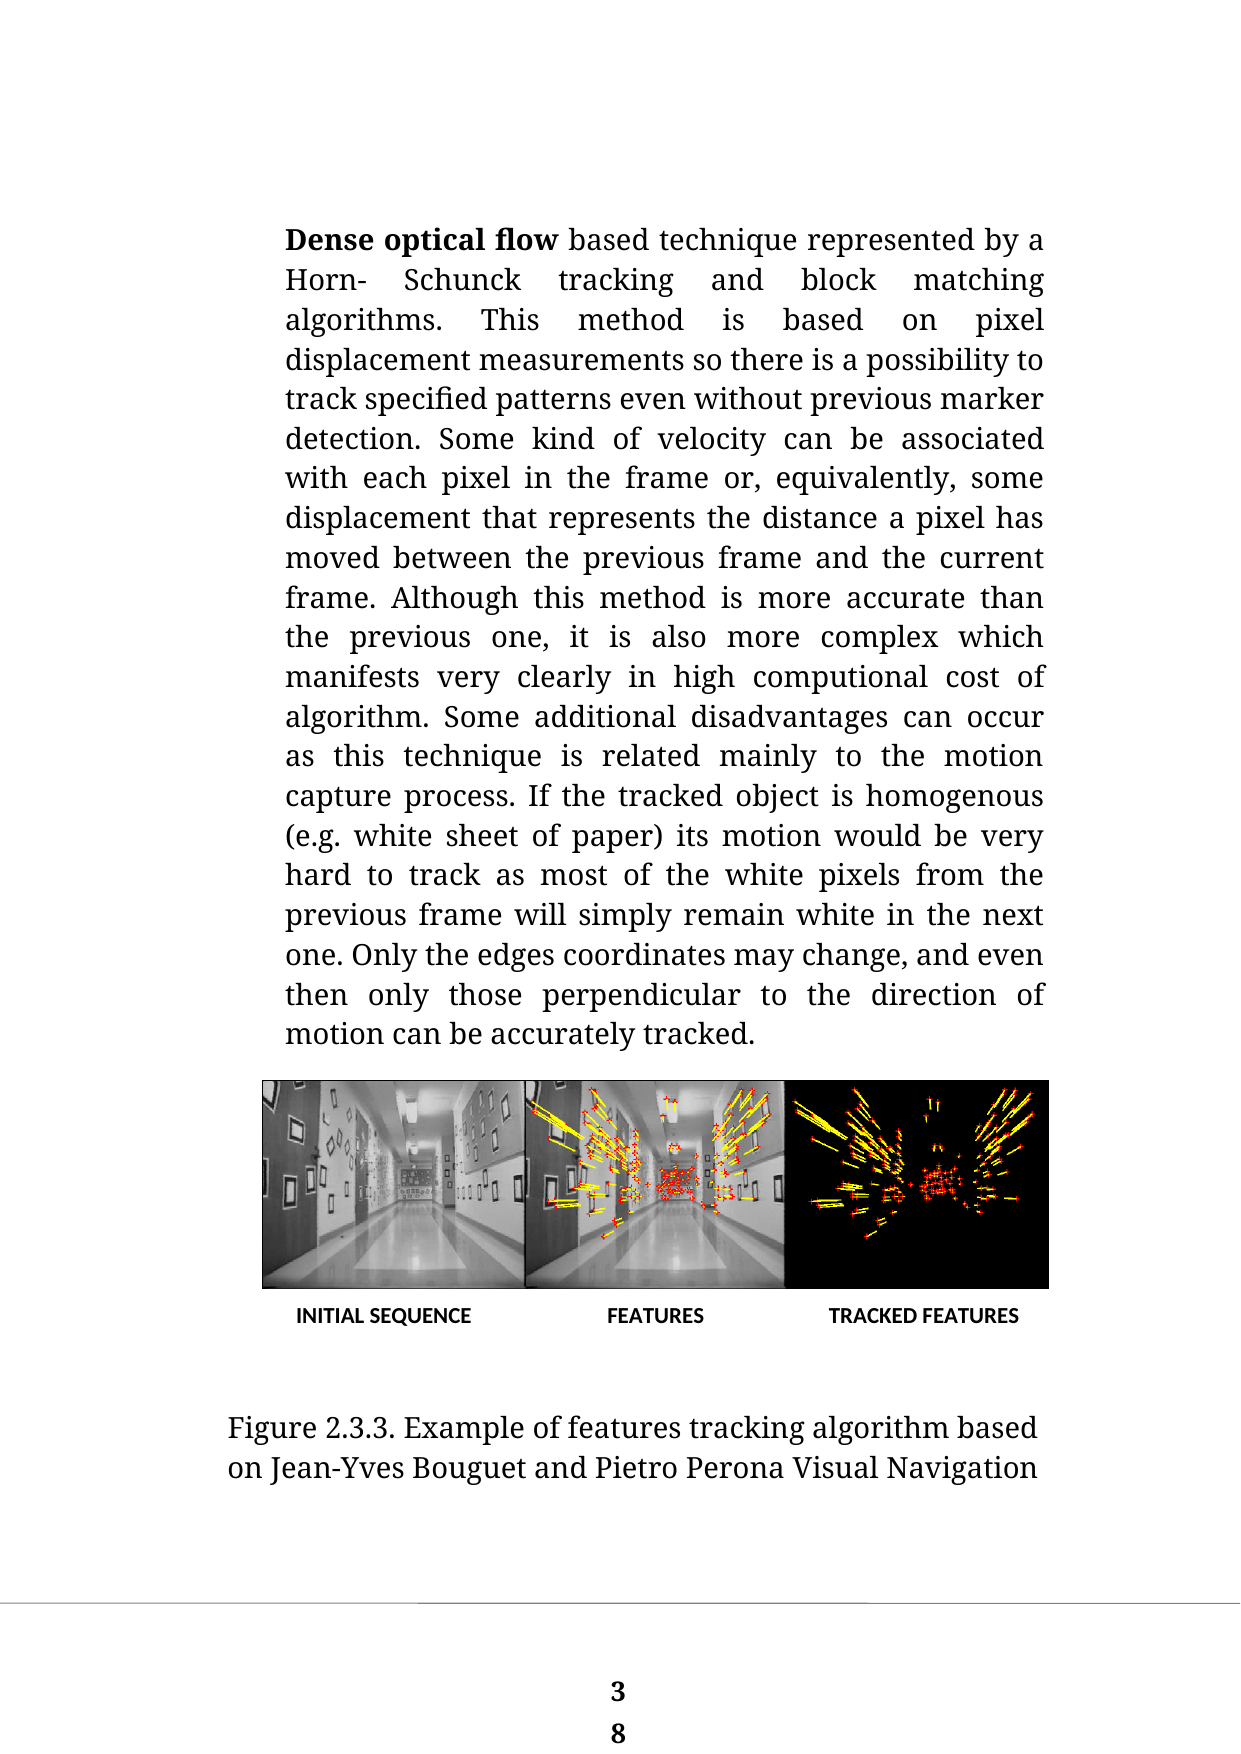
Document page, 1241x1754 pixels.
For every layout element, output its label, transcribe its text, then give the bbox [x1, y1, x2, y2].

text Dense optical flow based technique represented by a Horn- Schunck tracking and block matching algorithms. This method is based on pixel displacement measurements so there is a possibility to track specified patterns even without previous marker detection. Some kind of velocity can be associated with each pixel in the frame or, equivalently, some displacement that represents the distance a pixel has moved between the previous frame and the current frame. Although this method is more accurate than the previous one, it is also more complex which manifests very clearly in high computional cost of algorithm. Some additional disadvantages can occur as this technique is related mainly to the motion capture process. If the tracked object is homogenous (e.g. white sheet of paper) its motion would be very hard to track as most of the white pixels from the previous frame will simply remain white in the next one. Only the edges coordinates may change, and even then only those perpendicular to the direction of motion can be accurately tracked. [285, 220, 1045, 1053]
picture [262, 1080, 1049, 1289]
